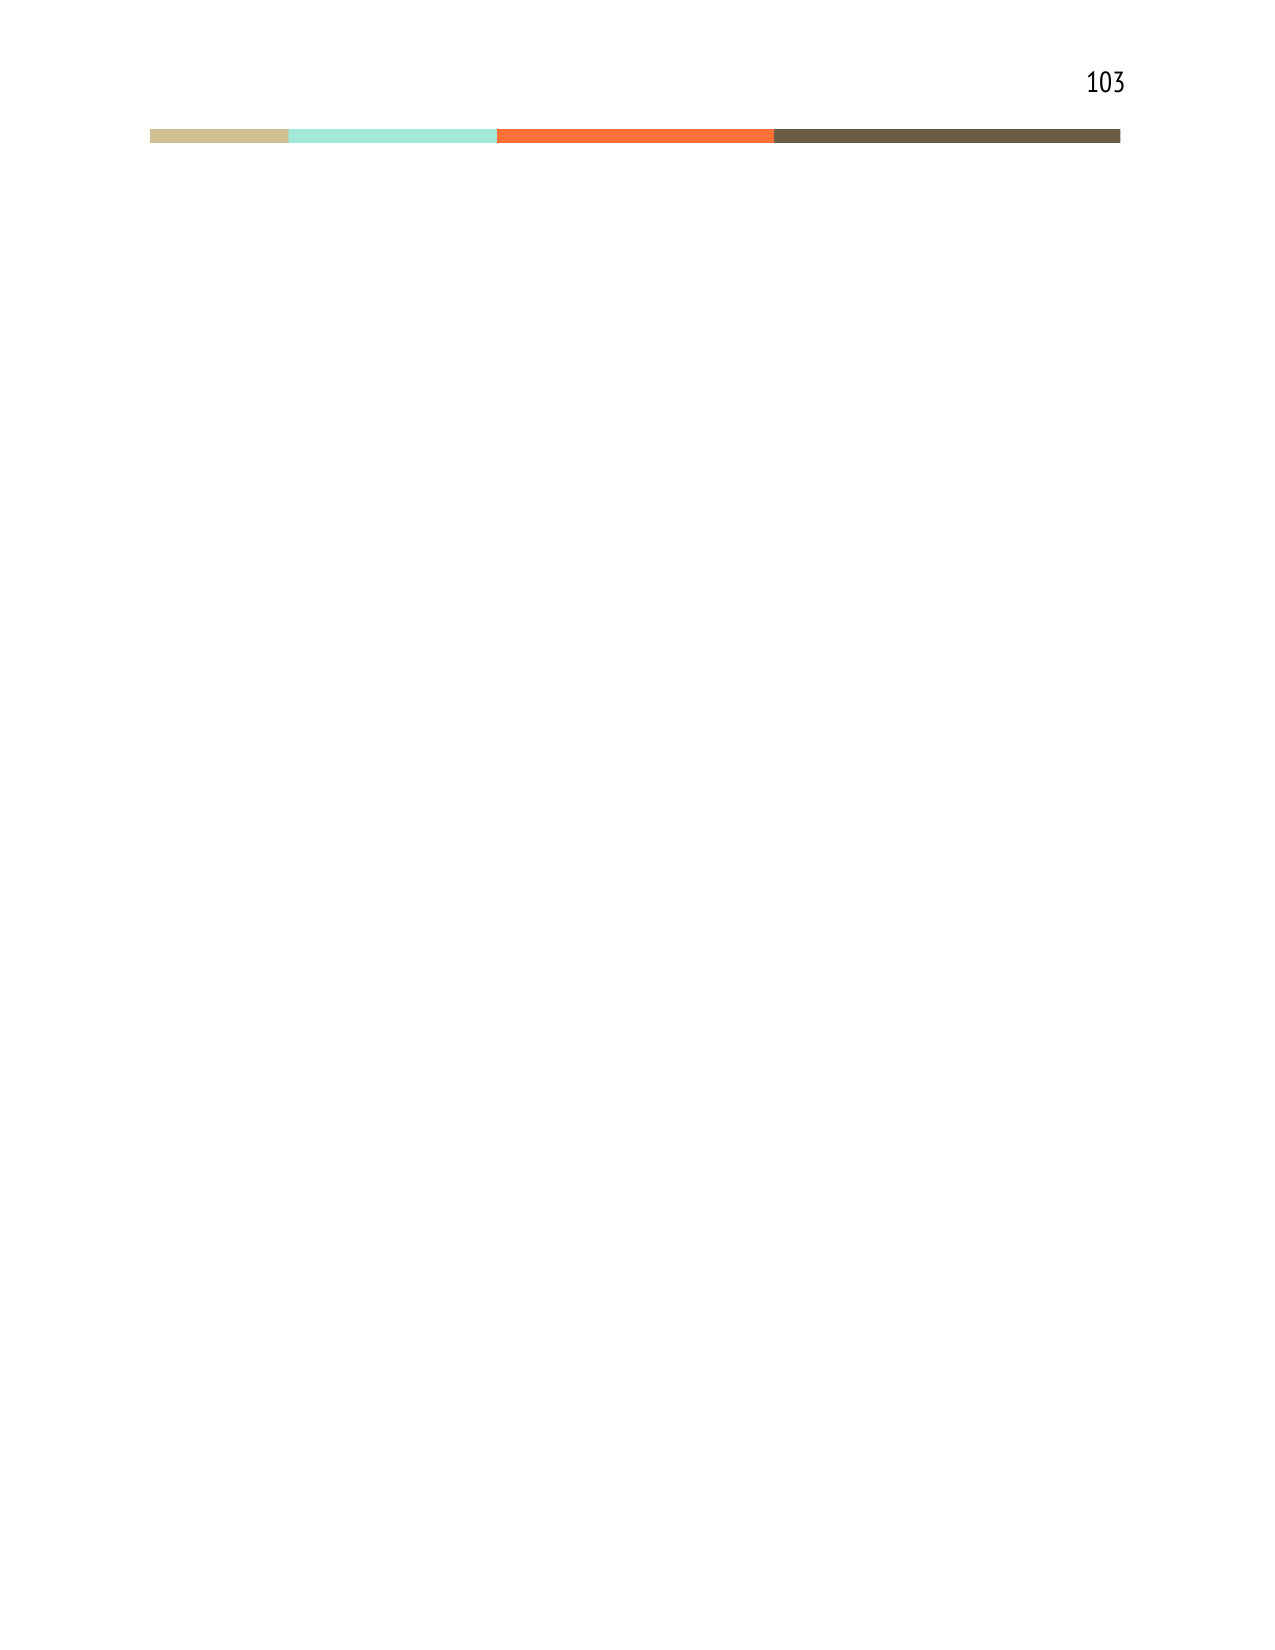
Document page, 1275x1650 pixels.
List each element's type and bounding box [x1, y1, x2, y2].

picture [150, 129, 1121, 143]
